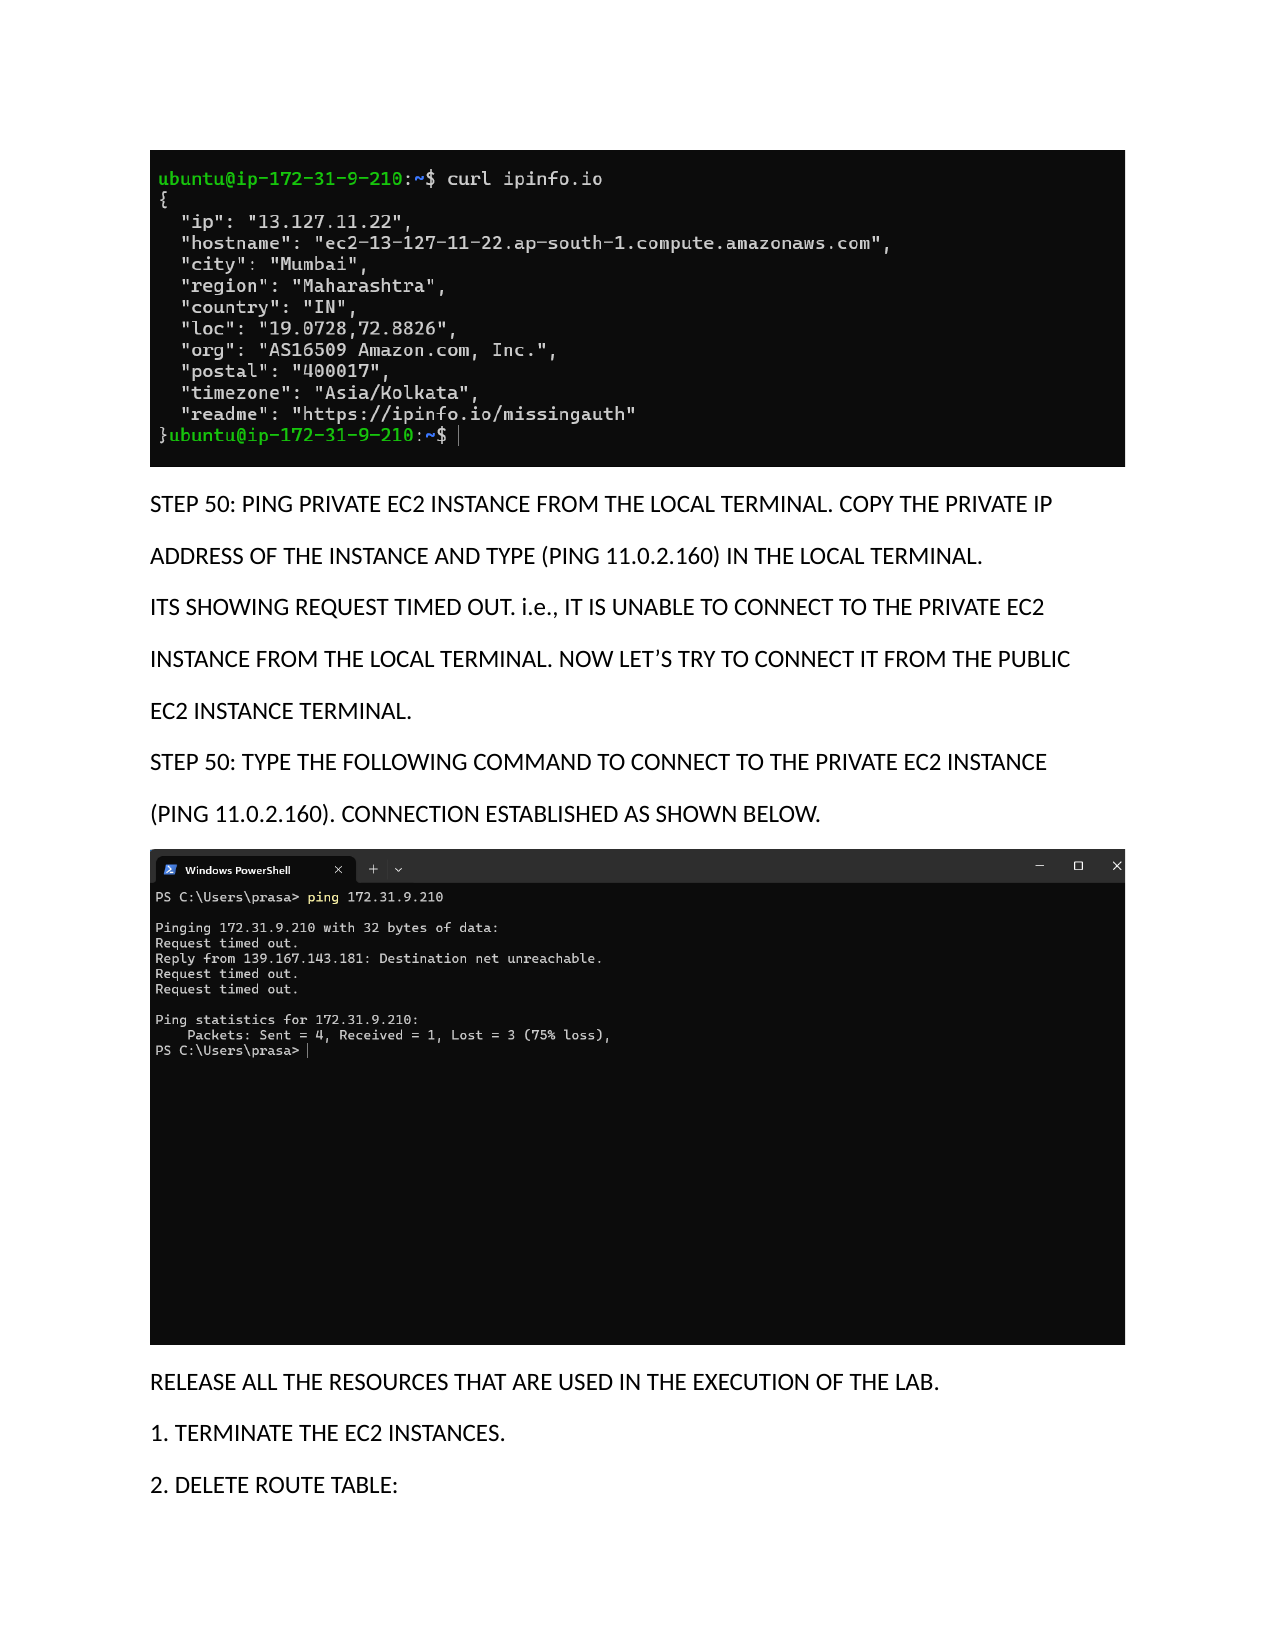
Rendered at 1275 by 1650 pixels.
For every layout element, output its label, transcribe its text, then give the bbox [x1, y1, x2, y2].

text STEP 50: TYPE THE FOLLOWING COMMAND TO CONNECT TO THE PRIVATE EC2 INSTANCE [150, 746, 1125, 777]
text STEP 50: PING PRIVATE EC2 INSTANCE FROM THE LOCAL TERMINAL. COPY THE PRIVATE IP [150, 488, 1125, 519]
text EC2 INSTANCE TERMINAL. [150, 695, 1125, 725]
text (PING 11.0.2.160). CONNECTION ESTABLISHED AS SHOWN BELOW. [150, 798, 1125, 829]
text 1. TERMINATE THE EC2 INSTANCES. [150, 1417, 1125, 1448]
picture [150, 150, 1125, 467]
text RELEASE ALL THE RESOURCES THAT ARE USED IN THE EXECUTION OF THE LAB. [150, 1366, 1125, 1396]
text 2. DELETE ROUTE TABLE: [150, 1469, 1125, 1499]
text ITS SHOWING REQUEST TIMED OUT. i.e., IT IS UNABLE TO CONNECT TO THE PRIVATE EC2 [150, 591, 1125, 622]
text ADDRESS OF THE INSTANCE AND TYPE (PING 11.0.2.160) IN THE LOCAL TERMINAL. [150, 540, 1125, 570]
text INSTANCE FROM THE LOCAL TERMINAL. NOW LET’S TRY TO CONNECT IT FROM THE PUBLIC [150, 643, 1125, 674]
picture [150, 849, 1125, 1345]
